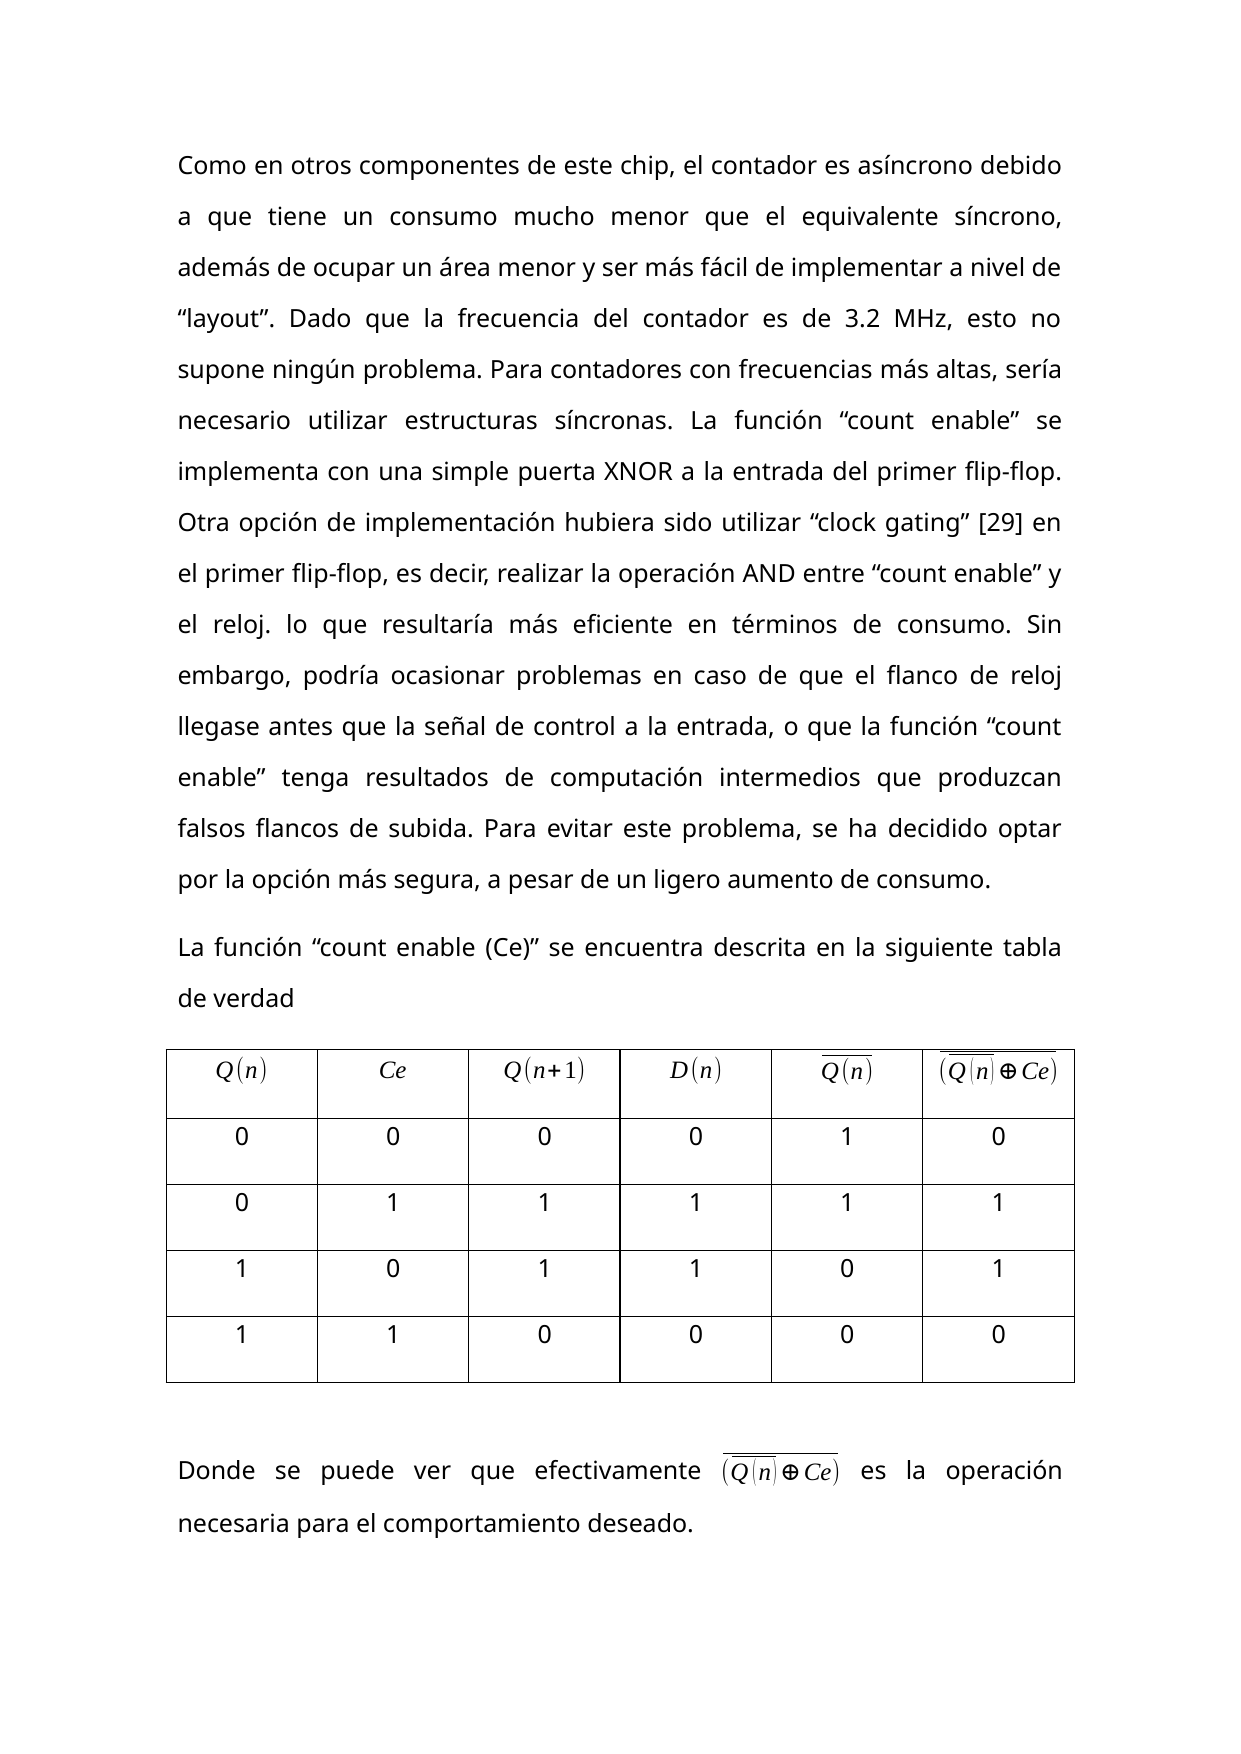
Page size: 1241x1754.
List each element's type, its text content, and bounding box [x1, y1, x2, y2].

table_header [923, 1050, 1074, 1118]
table_cell 0 [167, 1185, 317, 1250]
table_header [772, 1050, 922, 1118]
table_cell 0 [469, 1317, 619, 1382]
table_cell 1 [621, 1251, 771, 1316]
table_cell 0 [772, 1317, 922, 1382]
table_header [318, 1050, 468, 1118]
table_cell 1 [772, 1185, 922, 1250]
table_cell 1 [167, 1317, 317, 1382]
table_cell 0 [923, 1119, 1074, 1184]
table_cell 1 [167, 1251, 317, 1316]
table_cell 1 [772, 1119, 922, 1184]
text Donde se puede ver que efectivamente es la operación necesaria para el comportamiento deseado. [177, 1451, 1063, 1539]
table_cell 0 [621, 1119, 771, 1184]
table_cell 0 [772, 1251, 922, 1316]
table_cell 1 [469, 1251, 619, 1316]
text Como en otros componentes de este chip, el contador es asíncrono debido a que tiene un consumo mucho menor que el equivalente síncrono, además de ocupar un área menor y ser más fácil de implementar a nivel de “layout”. Dado que la frecuencia del contador es de 3.2 MHz, esto no supone ningún problema. Para contadores con frecuencias más altas, sería necesario utilizar estructuras síncronas. La función “count enable” se implementa con una simple puerta XNOR a la entrada del primer flip-flop. Otra opción de implementación hubiera sido utilizar “clock gating” [29] en el primer flip-flop, es decir, realizar la operación AND entre “count enable” y el reloj. lo que resultaría más eficiente en términos de consumo. Sin embargo, podría ocasionar problemas en caso de que el flanco de reloj llegase antes que la señal de control a la entrada, o que la función “count enable” tenga resultados de computación intermedios que produzcan falsos flancos de subida. Para evitar este problema, se ha decidido optar por la opción más segura, a pesar de un ligero aumento de consumo. [177, 148, 1063, 896]
table_header [167, 1050, 317, 1118]
table_cell 1 [318, 1185, 468, 1250]
table_cell 1 [923, 1185, 1074, 1250]
table_header [621, 1050, 771, 1118]
table_cell 0 [469, 1119, 619, 1184]
table_header [469, 1050, 619, 1118]
table_cell 1 [621, 1185, 771, 1250]
table_cell 0 [167, 1119, 317, 1184]
table_cell 0 [318, 1119, 468, 1184]
table_cell 0 [923, 1317, 1074, 1382]
table_cell 0 [621, 1317, 771, 1382]
table_cell 1 [318, 1317, 468, 1382]
table_cell 1 [469, 1185, 619, 1250]
text La función “count enable (Ce)” se encuentra descrita en la siguiente tabla de verdad [177, 930, 1063, 1015]
table_cell 1 [923, 1251, 1074, 1316]
table_cell 0 [318, 1251, 468, 1316]
